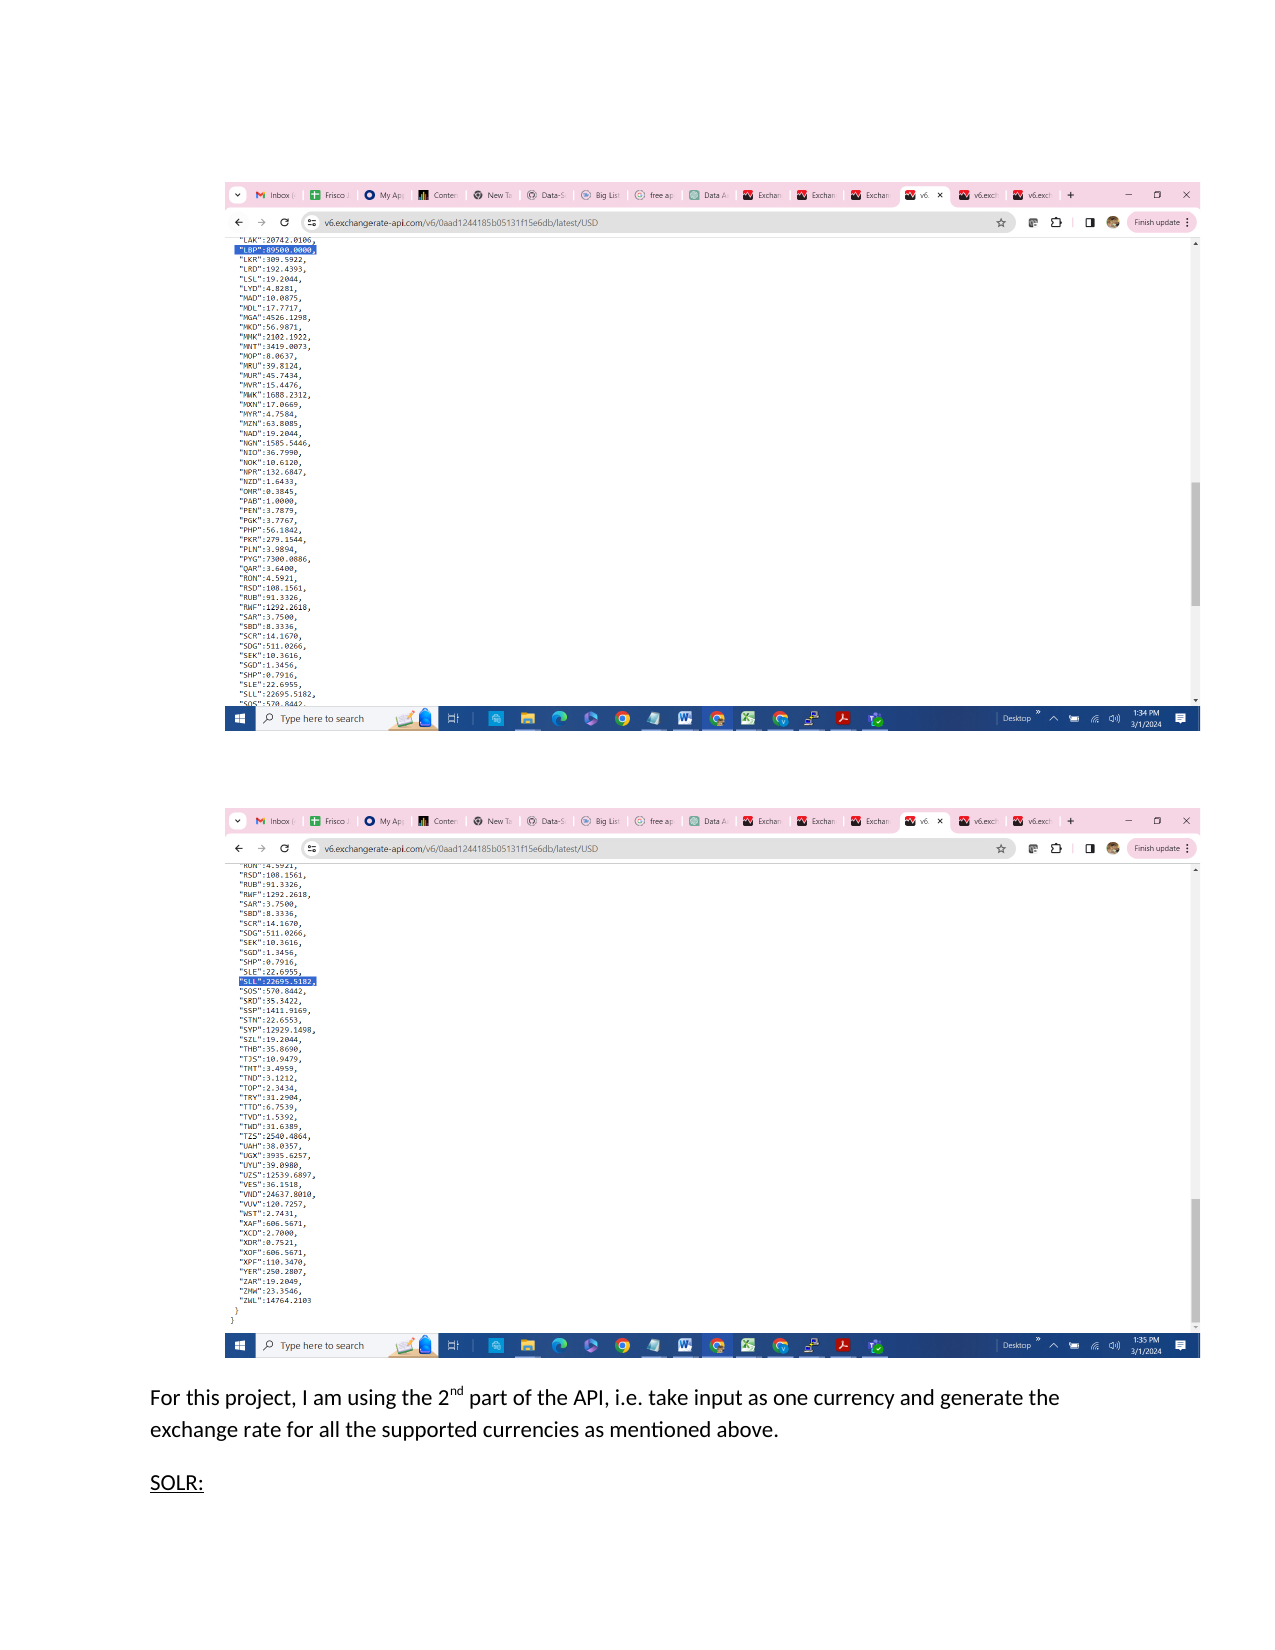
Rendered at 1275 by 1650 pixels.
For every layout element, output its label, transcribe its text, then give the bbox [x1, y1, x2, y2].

text For this project, I am using the 2nd part of the API, i.e. take input as one currency and generate the exchange rate for all the supported currencies as mentioned above. [150, 1383, 1125, 1443]
text SOLR: [150, 1468, 1125, 1496]
picture [225, 182, 1200, 731]
picture [225, 808, 1200, 1358]
